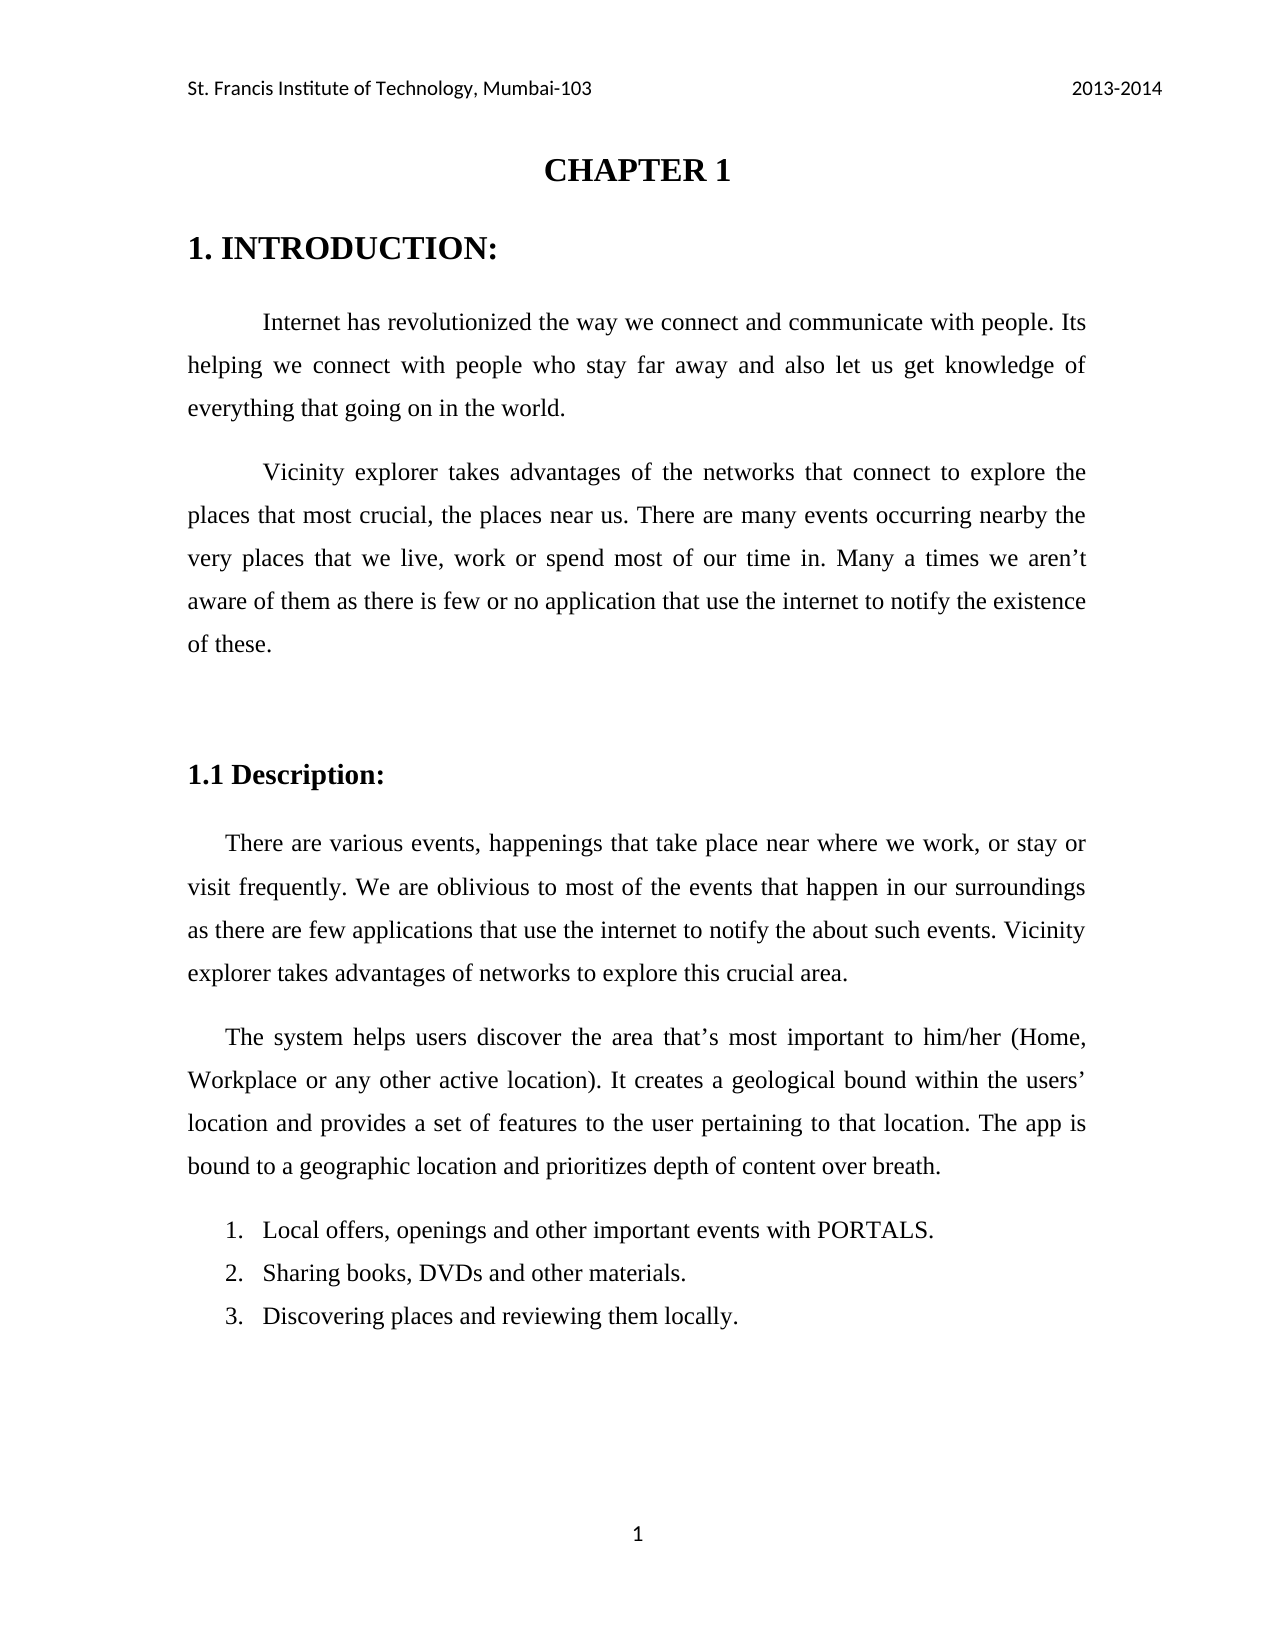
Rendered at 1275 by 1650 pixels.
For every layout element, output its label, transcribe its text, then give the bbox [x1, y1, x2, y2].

list Local offers, openings and other important events with PORTALS. [225, 1215, 1087, 1244]
text CHAPTER 1 [187, 150, 1087, 188]
text The system helps users discover the area that’s most important to him/her (Home, Workplace or any other active location). It creates a geological bound within the users’ location and provides a set of features to the user pertaining to that location. The app is bound to a geographic location and prioritizes depth of content over breath. [187, 1022, 1087, 1180]
text Internet has revolutionized the way we connect and communicate with people. Its helping we connect with people who stay far away and also let us get knowledge of everything that going on in the world. [187, 307, 1087, 422]
list Sharing books, DVDs and other materials. [225, 1258, 1087, 1287]
text 1. INTRODUCTION: [187, 228, 1087, 267]
text Vicinity explorer takes advantages of the networks that connect to explore the places that most crucial, the places near us. There are many events occurring nearby the very places that we live, work or spend most of our time in. Many a times we aren’t aware of them as there is few or no application that use the internet to notify the existence of these. [187, 457, 1087, 658]
list Discovering places and reviewing them locally. [225, 1301, 1087, 1330]
text There are various events, happenings that take place near where we work, or stay or visit frequently. We are oblivious to most of the events that happen in our surroundings as there are few applications that use the internet to notify the about such events. Vicinity explorer takes advantages of networks to explore this crucial area. [187, 828, 1087, 987]
text 1.1 Description: [187, 757, 1087, 791]
